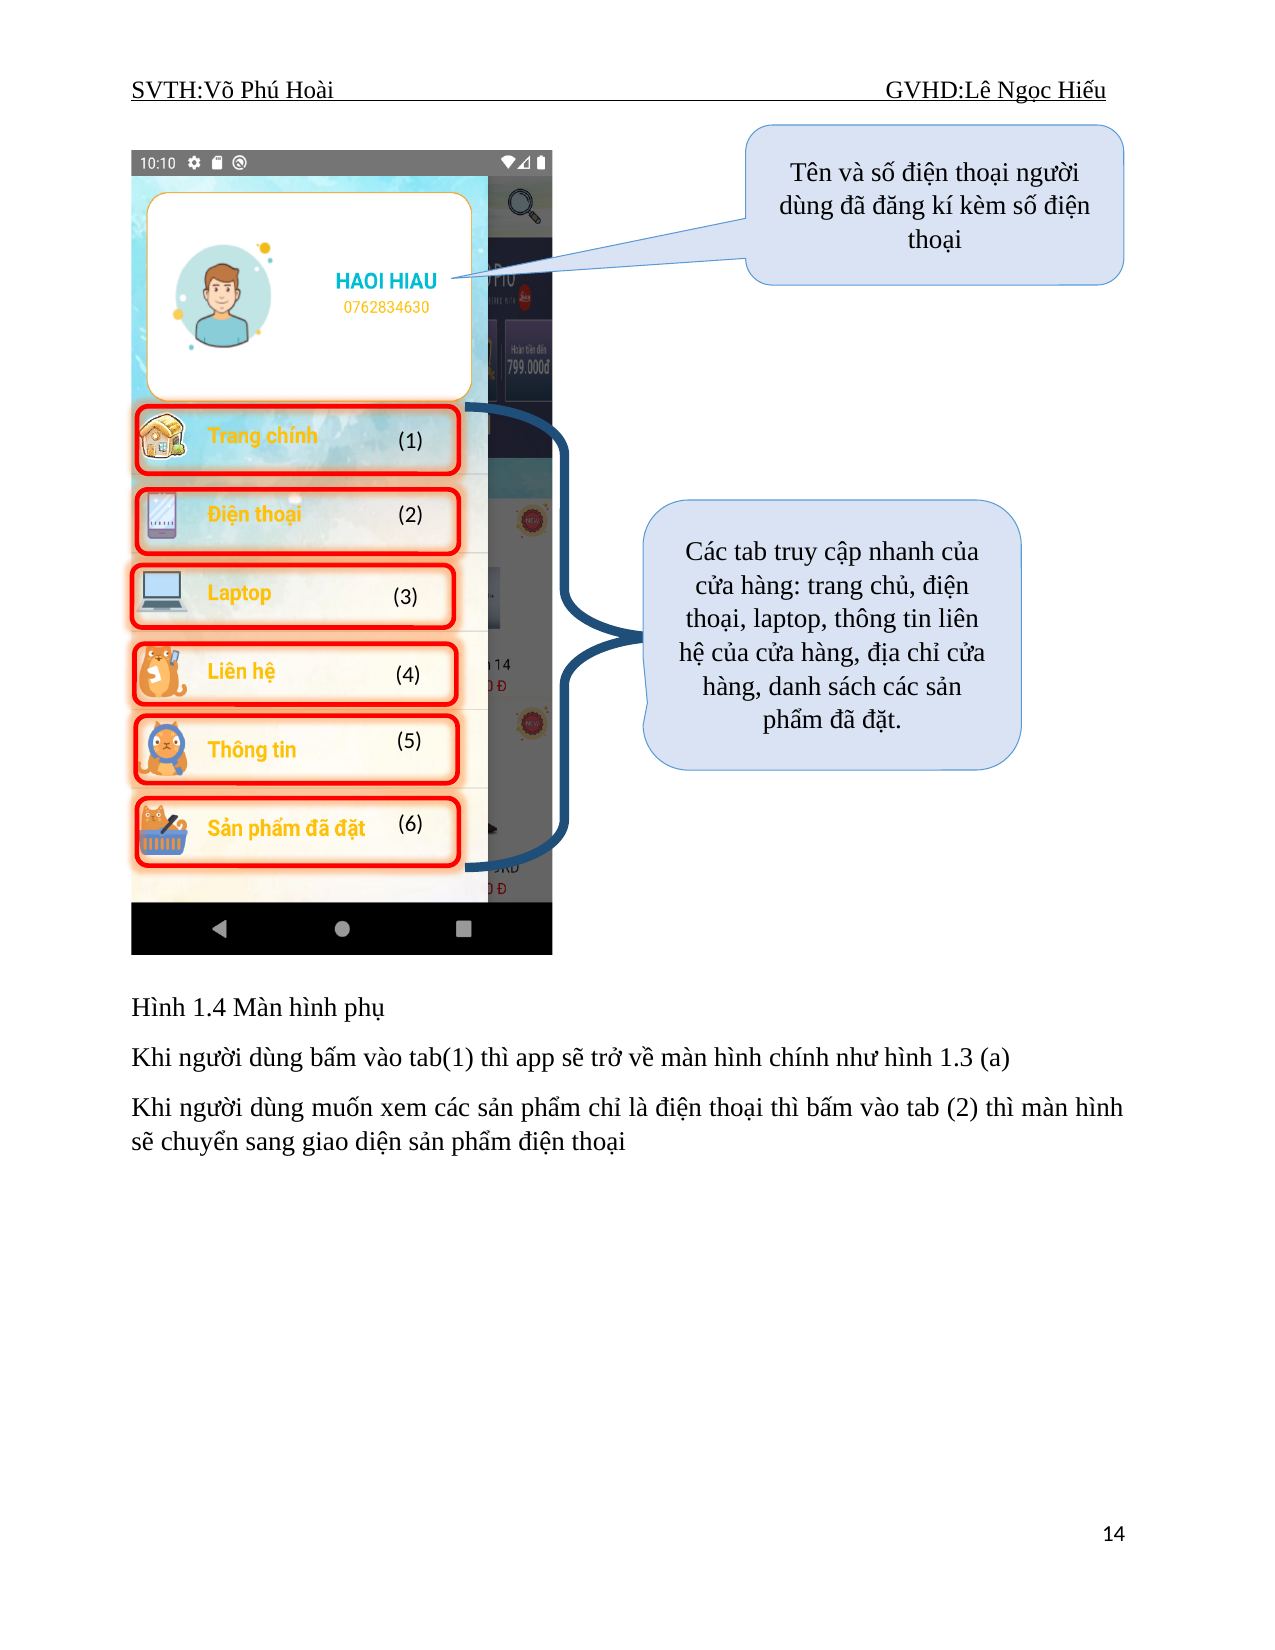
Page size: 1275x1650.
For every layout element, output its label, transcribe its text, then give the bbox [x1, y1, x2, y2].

picture [142, 575, 445, 619]
picture [145, 725, 449, 775]
picture [146, 416, 450, 465]
text Khi người dùng bấm vào tab(1) thì app sẽ trở về màn hình chính như hình 1.3 (a) [131, 1041, 1125, 1072]
list Hình 1.4 Màn hình phụ [131, 991, 1125, 1022]
picture [131, 150, 553, 425]
picture [131, 849, 553, 955]
picture [147, 499, 450, 545]
picture [146, 808, 450, 857]
picture [144, 653, 448, 696]
picture [459, 412, 553, 862]
text Khi người dùng muốn xem các sản phẩm chỉ là điện thoại thì bấm vào tab (2) thì màn hình sẽ chuyển sang giao diện sản phẩm điện thoại [131, 1091, 1125, 1156]
